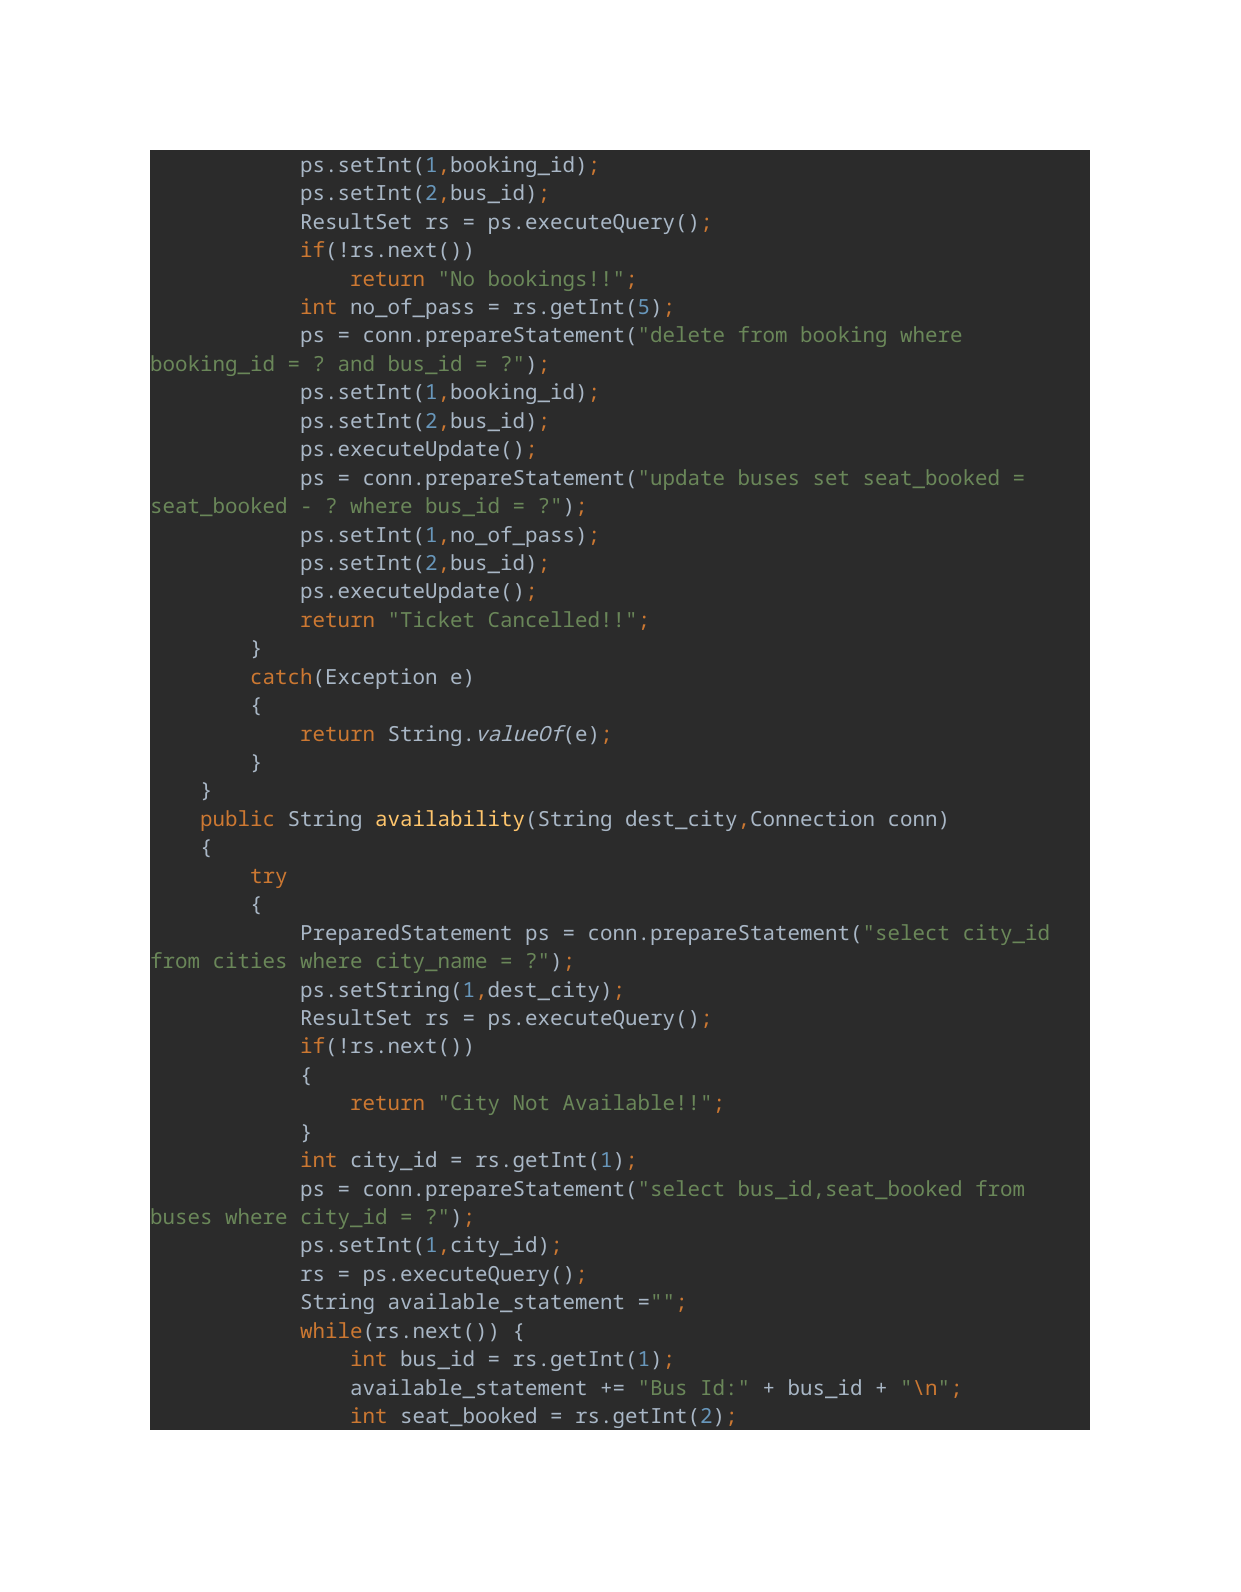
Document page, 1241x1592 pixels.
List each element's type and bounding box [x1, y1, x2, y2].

text [150, 150, 1090, 1430]
